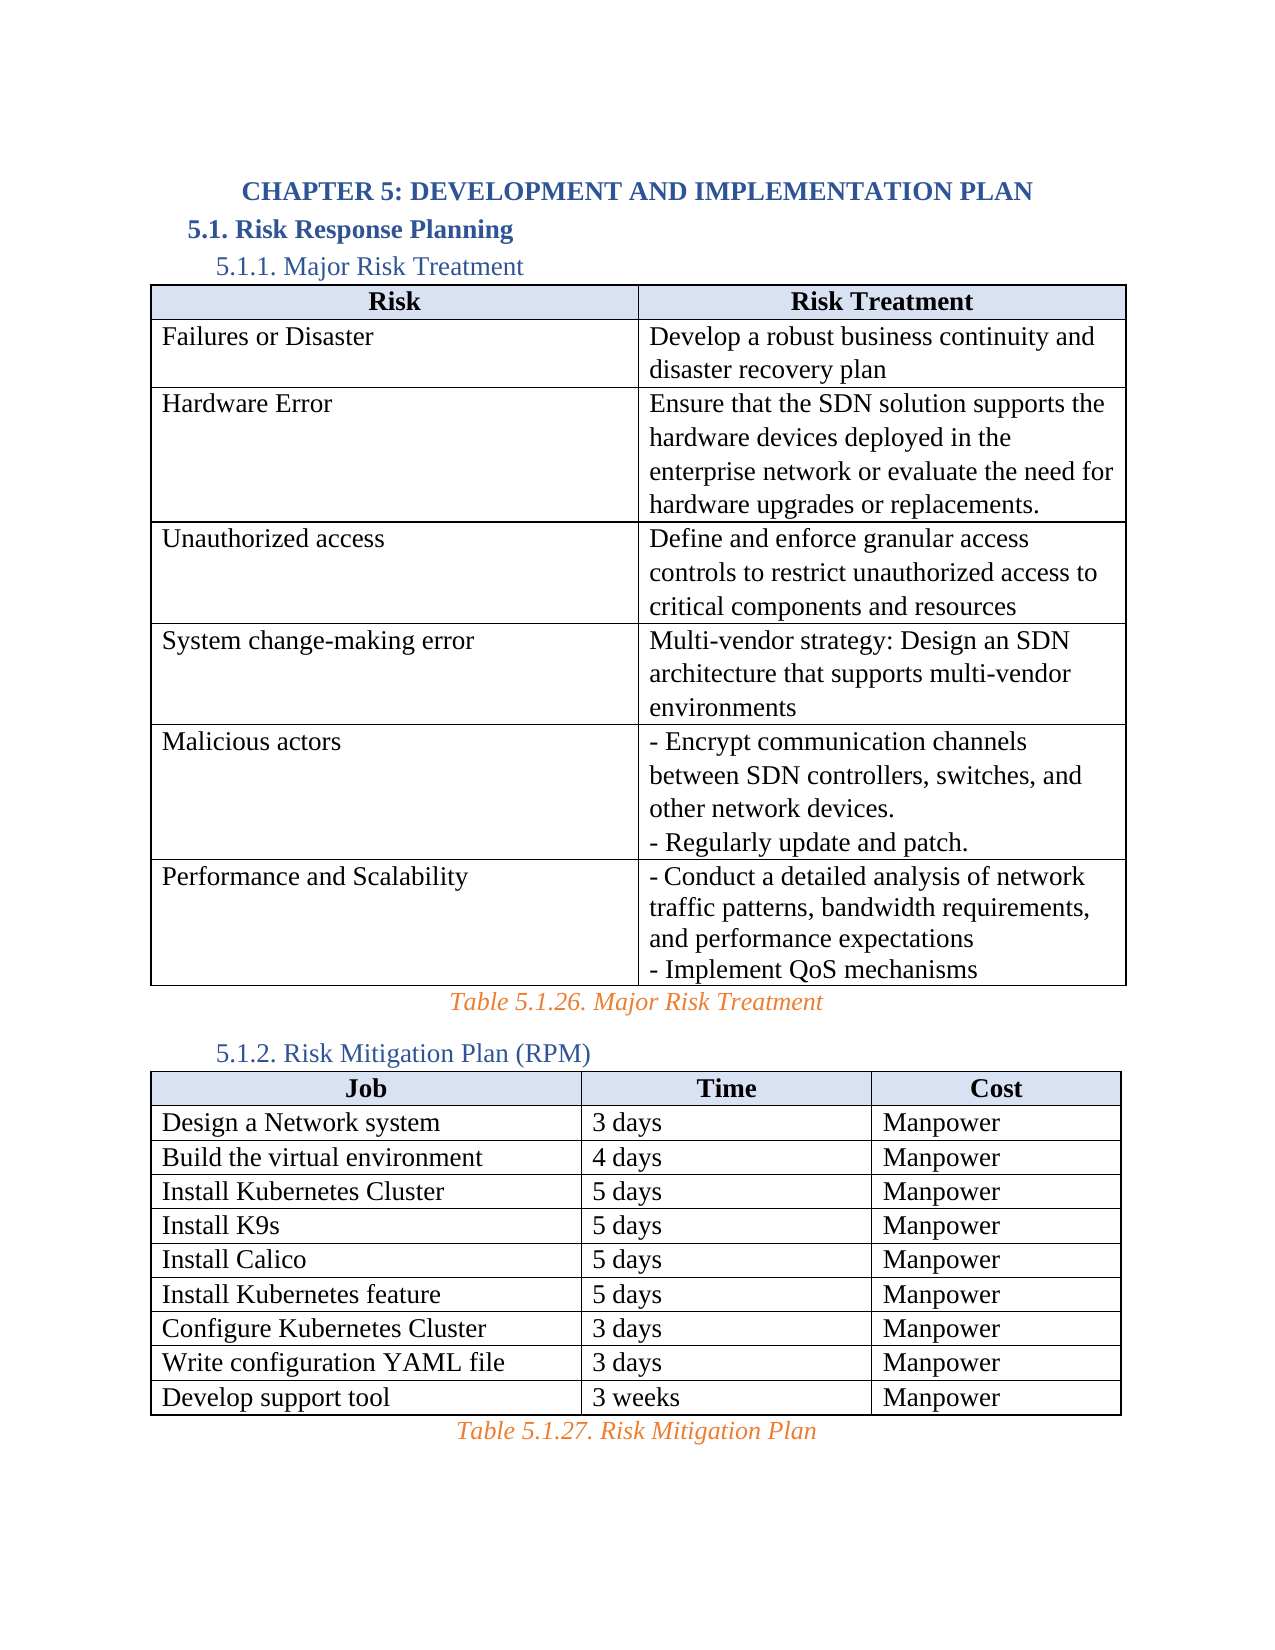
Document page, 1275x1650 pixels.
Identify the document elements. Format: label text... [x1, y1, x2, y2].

table_header Cost [872, 1072, 1120, 1105]
subtitle 5.1.1. Major Risk Treatment [150, 250, 1125, 282]
table_header Job [152, 1072, 581, 1105]
table_cell Design a Network system [152, 1106, 581, 1140]
table_cell 5 days [582, 1244, 871, 1277]
table_cell Multi-vendor strategy: Design an SDN architecture that supports multi-vendor environments [639, 624, 1125, 724]
table_cell - Conduct a detailed analysis of network traffic patterns, bandwidth requirements, and performance expectations - Implement QoS mechanisms [639, 860, 1125, 985]
table_cell Define and enforce granular access controls to restrict unauthorized access to critical components and resources [639, 523, 1125, 623]
table_cell 5 days [582, 1209, 871, 1242]
table_cell 5 days [582, 1175, 871, 1208]
table_cell Hardware Error [152, 388, 638, 521]
table_cell Manpower [872, 1381, 1120, 1414]
table_cell Manpower [872, 1278, 1120, 1311]
table_cell Manpower [872, 1244, 1120, 1277]
table_cell Ensure that the SDN solution supports the hardware devices deployed in the enterprise network or evaluate the need for hardware upgrades or replacements. [639, 388, 1125, 521]
table_cell Manpower [872, 1141, 1120, 1174]
table_cell Failures or Disaster [152, 320, 638, 387]
table_cell 5 days [582, 1278, 871, 1311]
table_cell Build the virtual environment [152, 1141, 581, 1174]
subtitle 5.1.2. Risk Mitigation Plan (RPM) [150, 1037, 1125, 1068]
table_cell Write configuration YAML file [152, 1346, 581, 1379]
table_cell Manpower [872, 1209, 1120, 1242]
table_header Risk [152, 286, 638, 319]
table_cell Install Calico [152, 1244, 581, 1277]
table_cell Configure Kubernetes Cluster [152, 1312, 581, 1345]
table_cell 3 days [582, 1106, 871, 1140]
table_cell Install Kubernetes Cluster [152, 1175, 581, 1208]
table_header Time [582, 1072, 871, 1105]
table_cell 3 days [582, 1346, 871, 1379]
table_cell Develop a robust business continuity and disaster recovery plan [639, 320, 1125, 387]
table_cell 3 days [582, 1312, 871, 1345]
table_cell Manpower [872, 1175, 1120, 1208]
table_cell 4 days [582, 1141, 871, 1174]
table_cell Malicious actors [152, 725, 638, 859]
table_cell Install Kubernetes feature [152, 1278, 581, 1311]
table_header Risk Treatment [639, 286, 1125, 319]
table_cell Manpower [872, 1106, 1120, 1140]
table_cell Develop support tool [152, 1381, 581, 1414]
subtitle Risk Response Planning [187, 213, 1125, 244]
table_cell Manpower [872, 1346, 1120, 1379]
table_cell Unauthorized access [152, 523, 638, 623]
table_cell System change-making error [152, 624, 638, 724]
table_cell Manpower [872, 1312, 1120, 1345]
table_cell 3 weeks [582, 1381, 871, 1414]
subtitle DEVELOPMENT AND IMPLEMENTATION PLAN [150, 175, 1125, 206]
table_cell - Encrypt communication channels between SDN controllers, switches, and other network devices. - Regularly update and patch. [639, 725, 1125, 859]
table_cell Install K9s [152, 1209, 581, 1242]
table_cell Performance and Scalability [152, 860, 638, 985]
